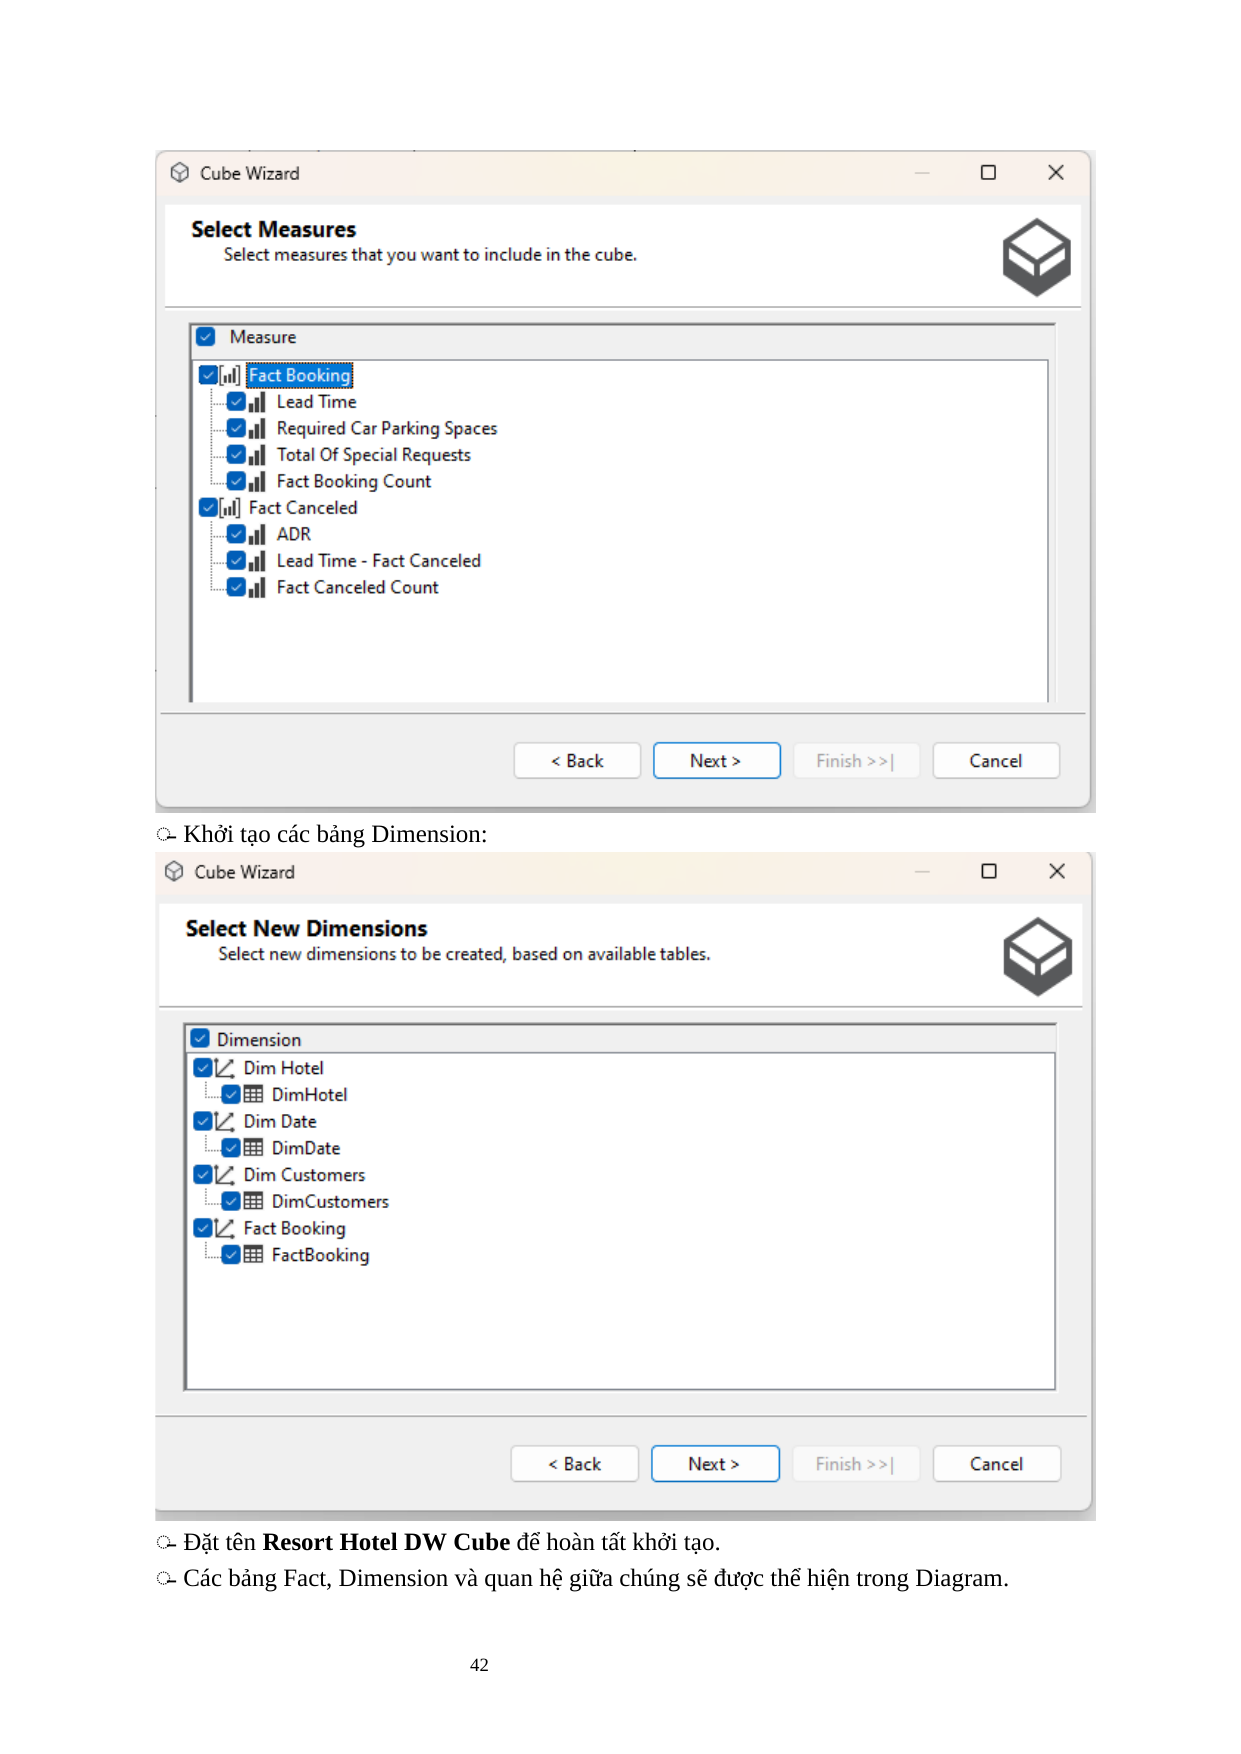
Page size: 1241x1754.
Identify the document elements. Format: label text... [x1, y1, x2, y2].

list Khởi tạo các bảng Dimension: [155, 817, 1090, 848]
picture [155, 150, 1096, 813]
list Đặt tên Resort Hotel DW Cube để hoàn tất khởi tạo. [155, 1525, 1090, 1556]
list Các bảng Fact, Dimension và quan hệ giữa chúng sẽ được thể hiện trong Diagram. [155, 1561, 1090, 1592]
picture [155, 852, 1096, 1521]
